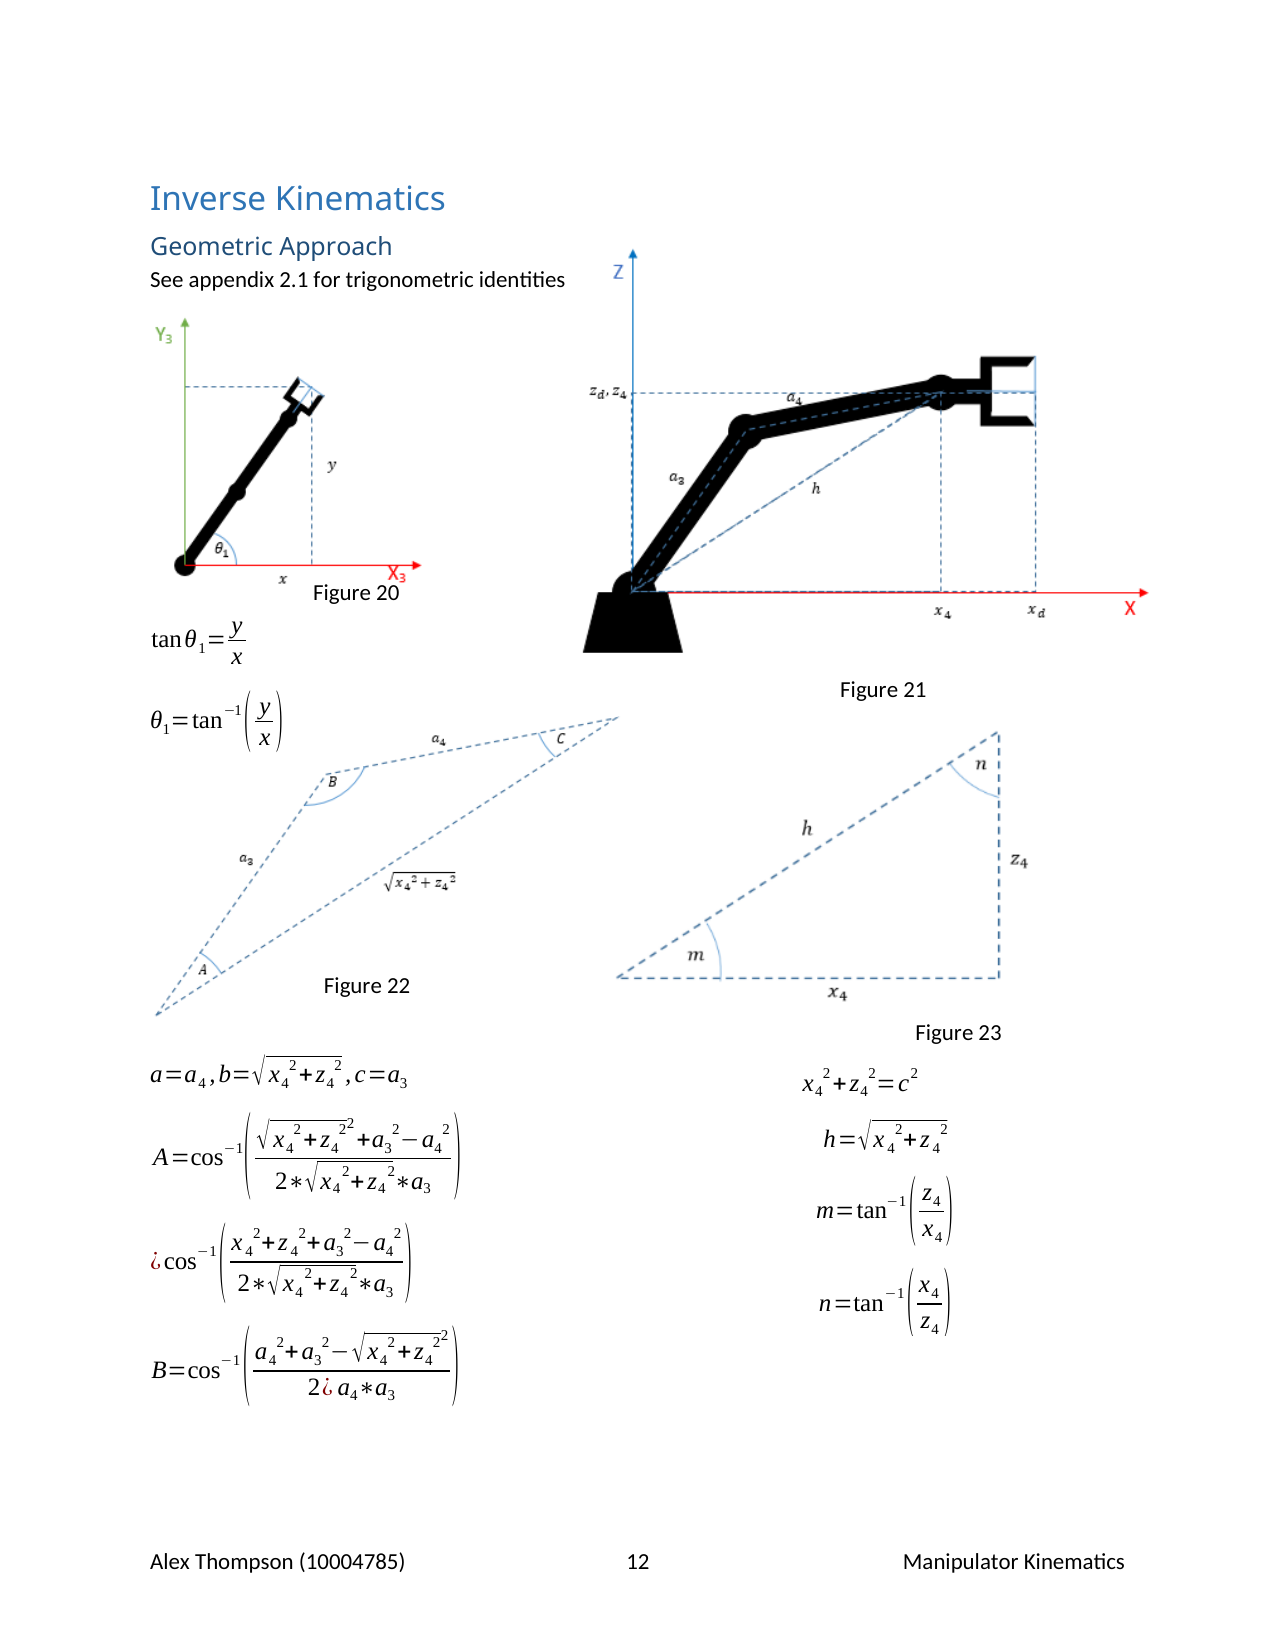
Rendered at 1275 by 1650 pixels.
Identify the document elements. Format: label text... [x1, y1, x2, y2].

picture [150, 311, 433, 593]
text See appendix 2.1 for trigonometric identities [150, 265, 571, 293]
subtitle Inverse Kinematics [150, 175, 1125, 220]
picture [150, 710, 1035, 1025]
subtitle Geometric Approach [150, 228, 1125, 262]
picture [571, 239, 1159, 666]
